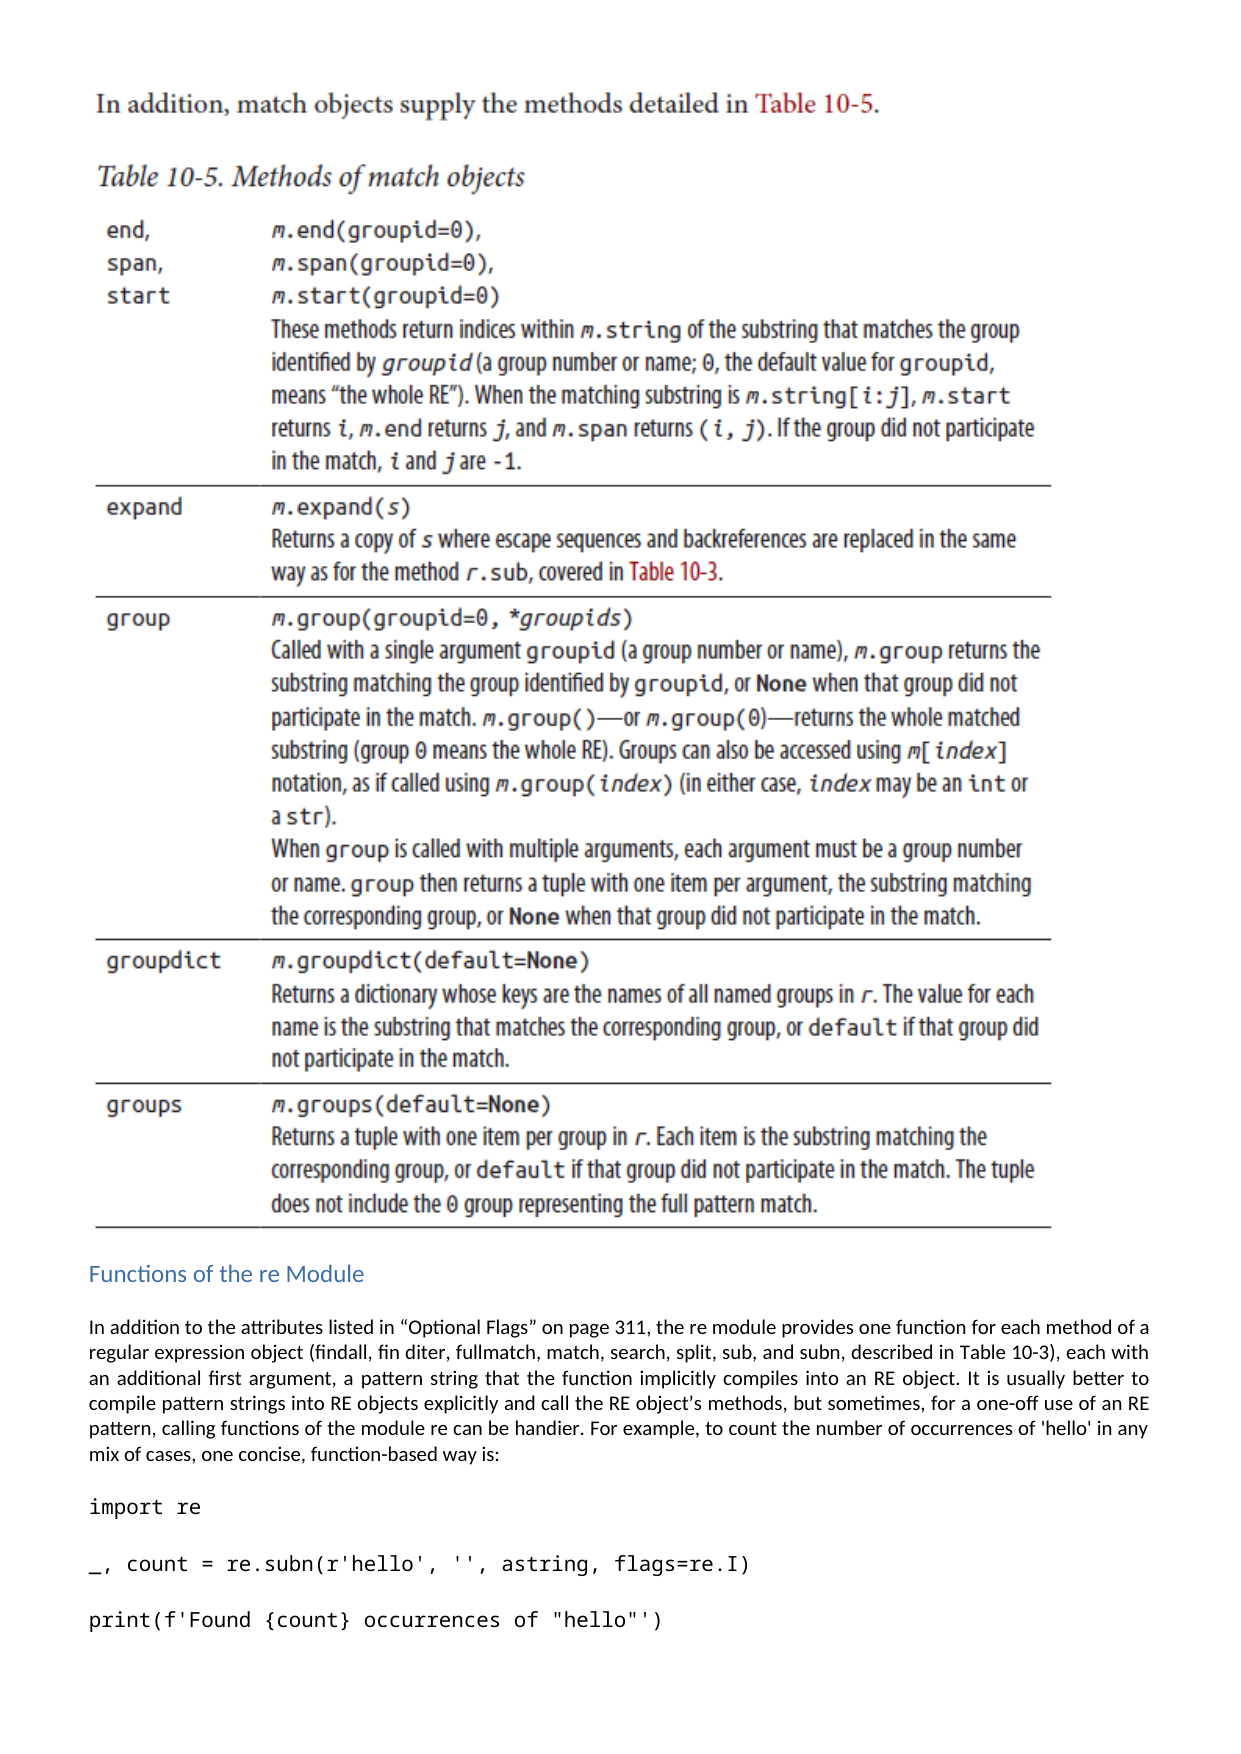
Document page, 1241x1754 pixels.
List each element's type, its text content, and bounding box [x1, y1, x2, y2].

subtitle Functions of the re Module [89, 1258, 1152, 1288]
picture [88, 88, 1064, 1233]
text _, count = re.subn(r'hello', '', astring, flags=re.I) [89, 1549, 1152, 1577]
text import re [89, 1492, 1152, 1520]
text In addition to the attributes listed in “Optional Flags” on page 311, the re module provides one function for each method of a regular expression object (findall, fin diter, fullmatch, match, search, split, sub, and subn, described in Table 10-3), each with an additional first argument, a pattern string that the function implicitly compiles into an RE object. It is usually better to compile pattern strings into RE objects explicitly and call the RE object’s methods, but sometimes, for a one-off use of an RE pattern, calling functions of the module re can be handier. For example, to count the number of occurrences of 'hello' in any mix of cases, one concise, function-based way is: [89, 1314, 1152, 1466]
text print(f'Found {count} occurrences of "hello"') [89, 1606, 1152, 1634]
